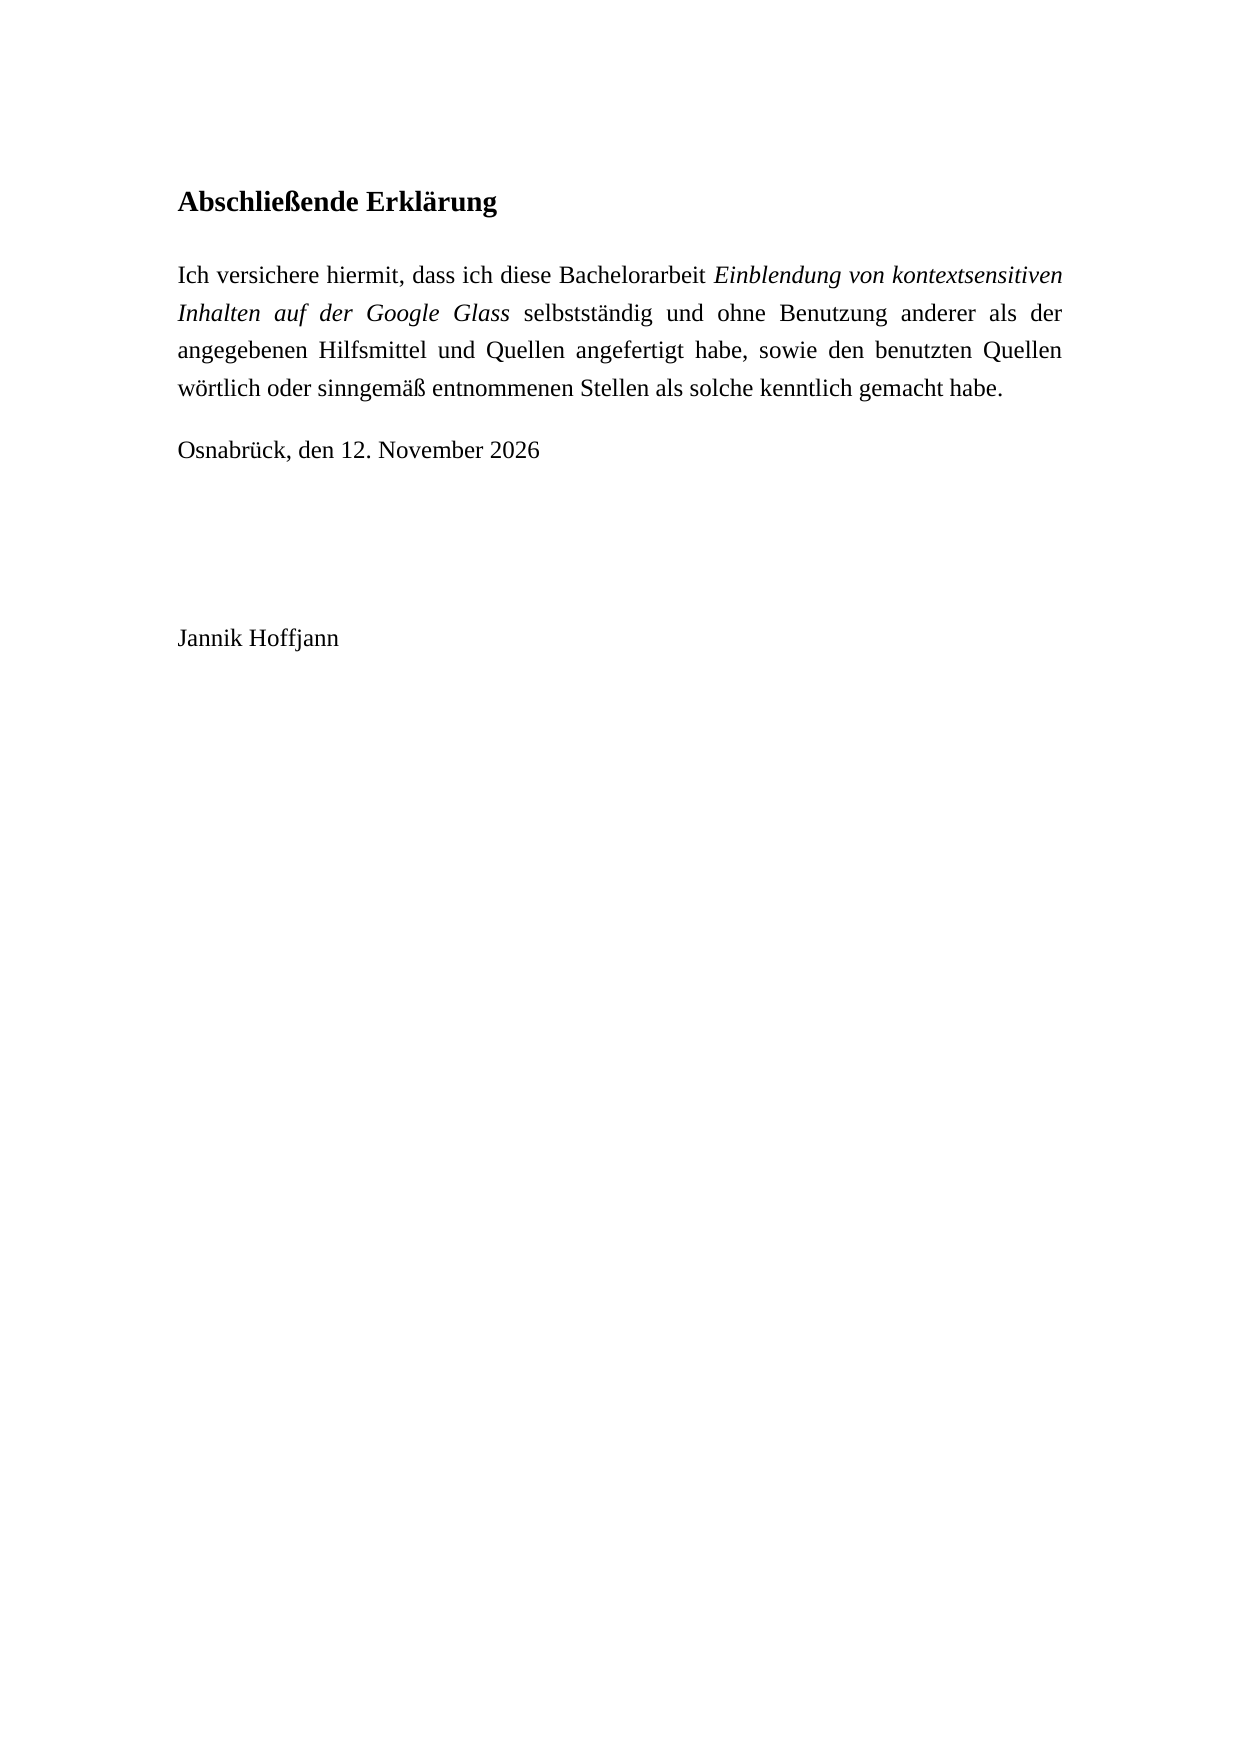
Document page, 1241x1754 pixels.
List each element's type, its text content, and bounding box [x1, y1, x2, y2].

text Osnabrück, den 17. Dezember 2014 [177, 426, 1063, 464]
text Ich versichere hiermit, dass ich diese Bachelorarbeit Einblendung von kontextsensitiven Inhalten auf der Google Glass selbstständig und ohne Benutzung anderer als der angegebenen Hilfsmittel und Quellen angefertigt habe, sowie den benutzten Quellen wörtlich oder sinngemäß entnommenen Stellen als solche kenntlich gemacht habe. [177, 251, 1063, 401]
subtitle Abschließende Erklärung [177, 184, 1063, 218]
text Jannik Hoffjann [177, 614, 1063, 651]
